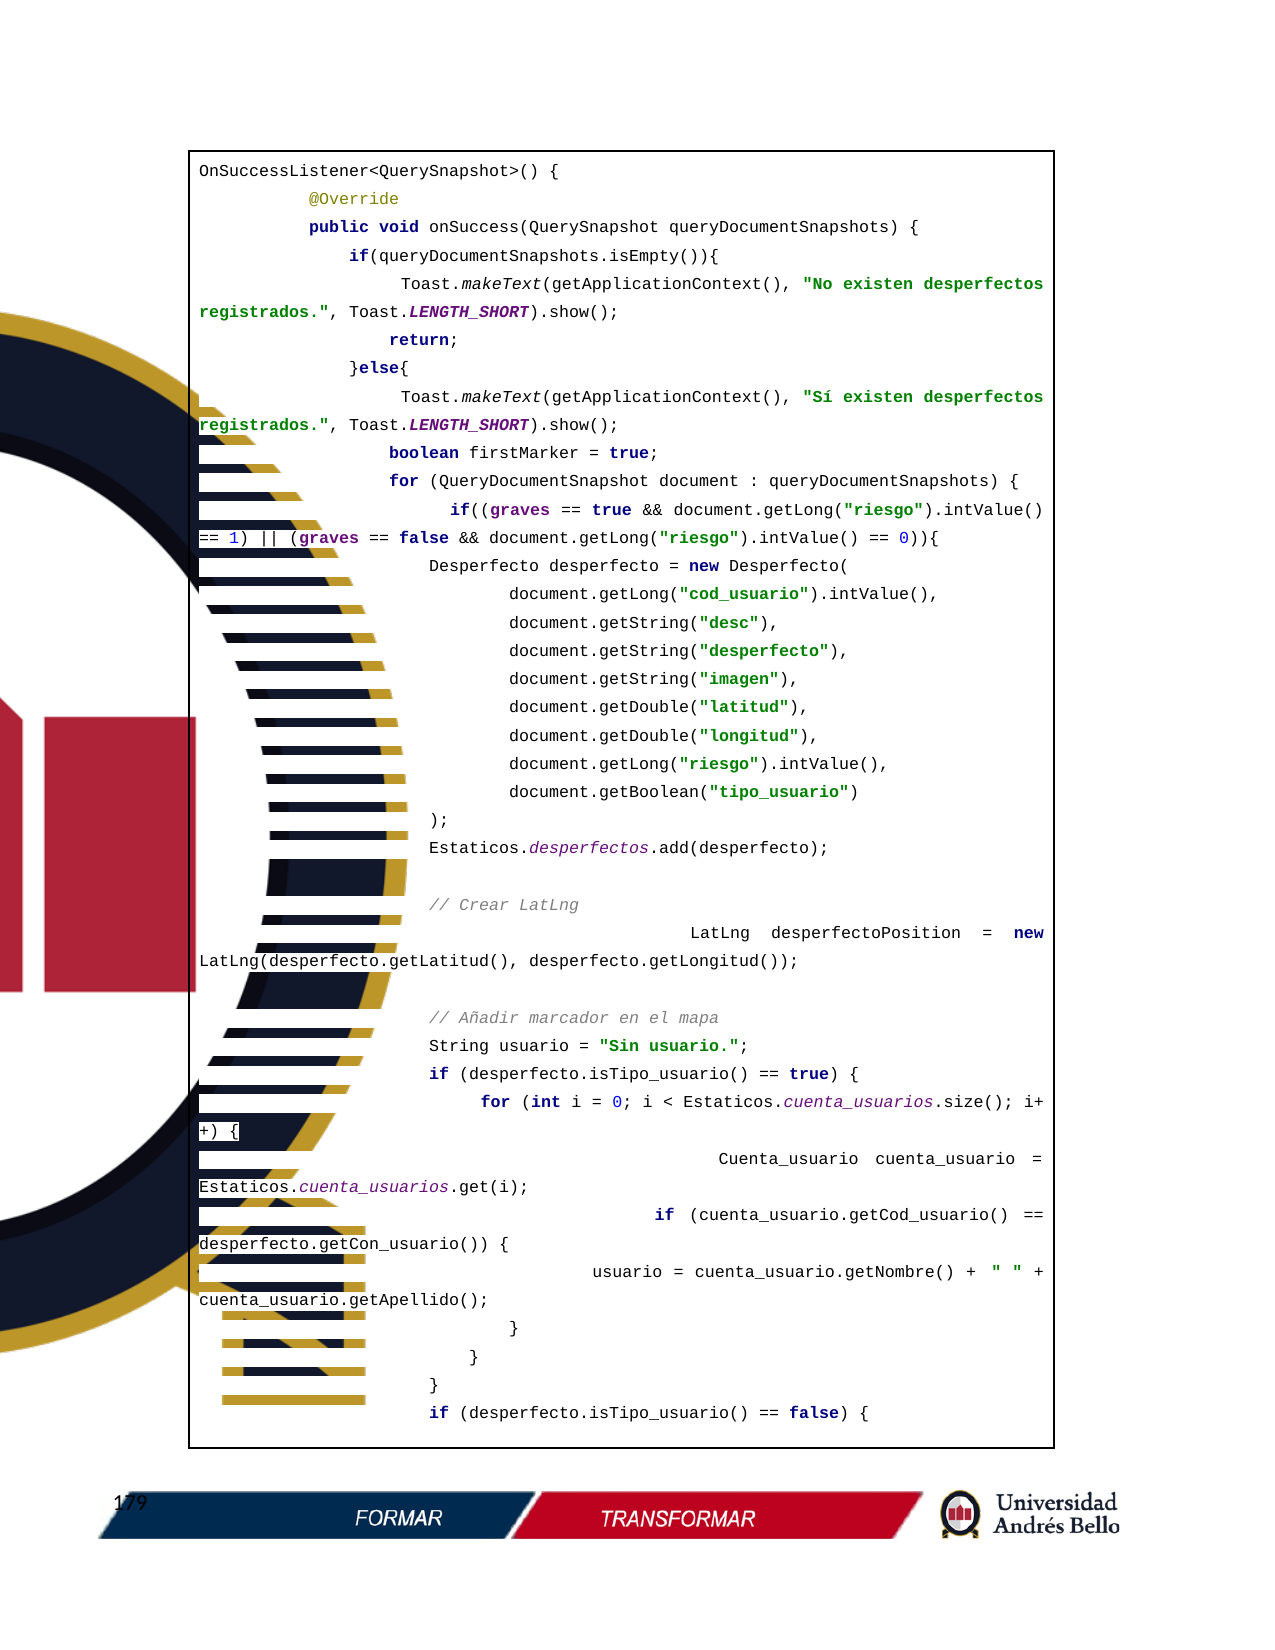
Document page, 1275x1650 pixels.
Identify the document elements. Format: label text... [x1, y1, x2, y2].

picture [0, 299, 188, 1423]
picture [97, 1489, 1120, 1539]
